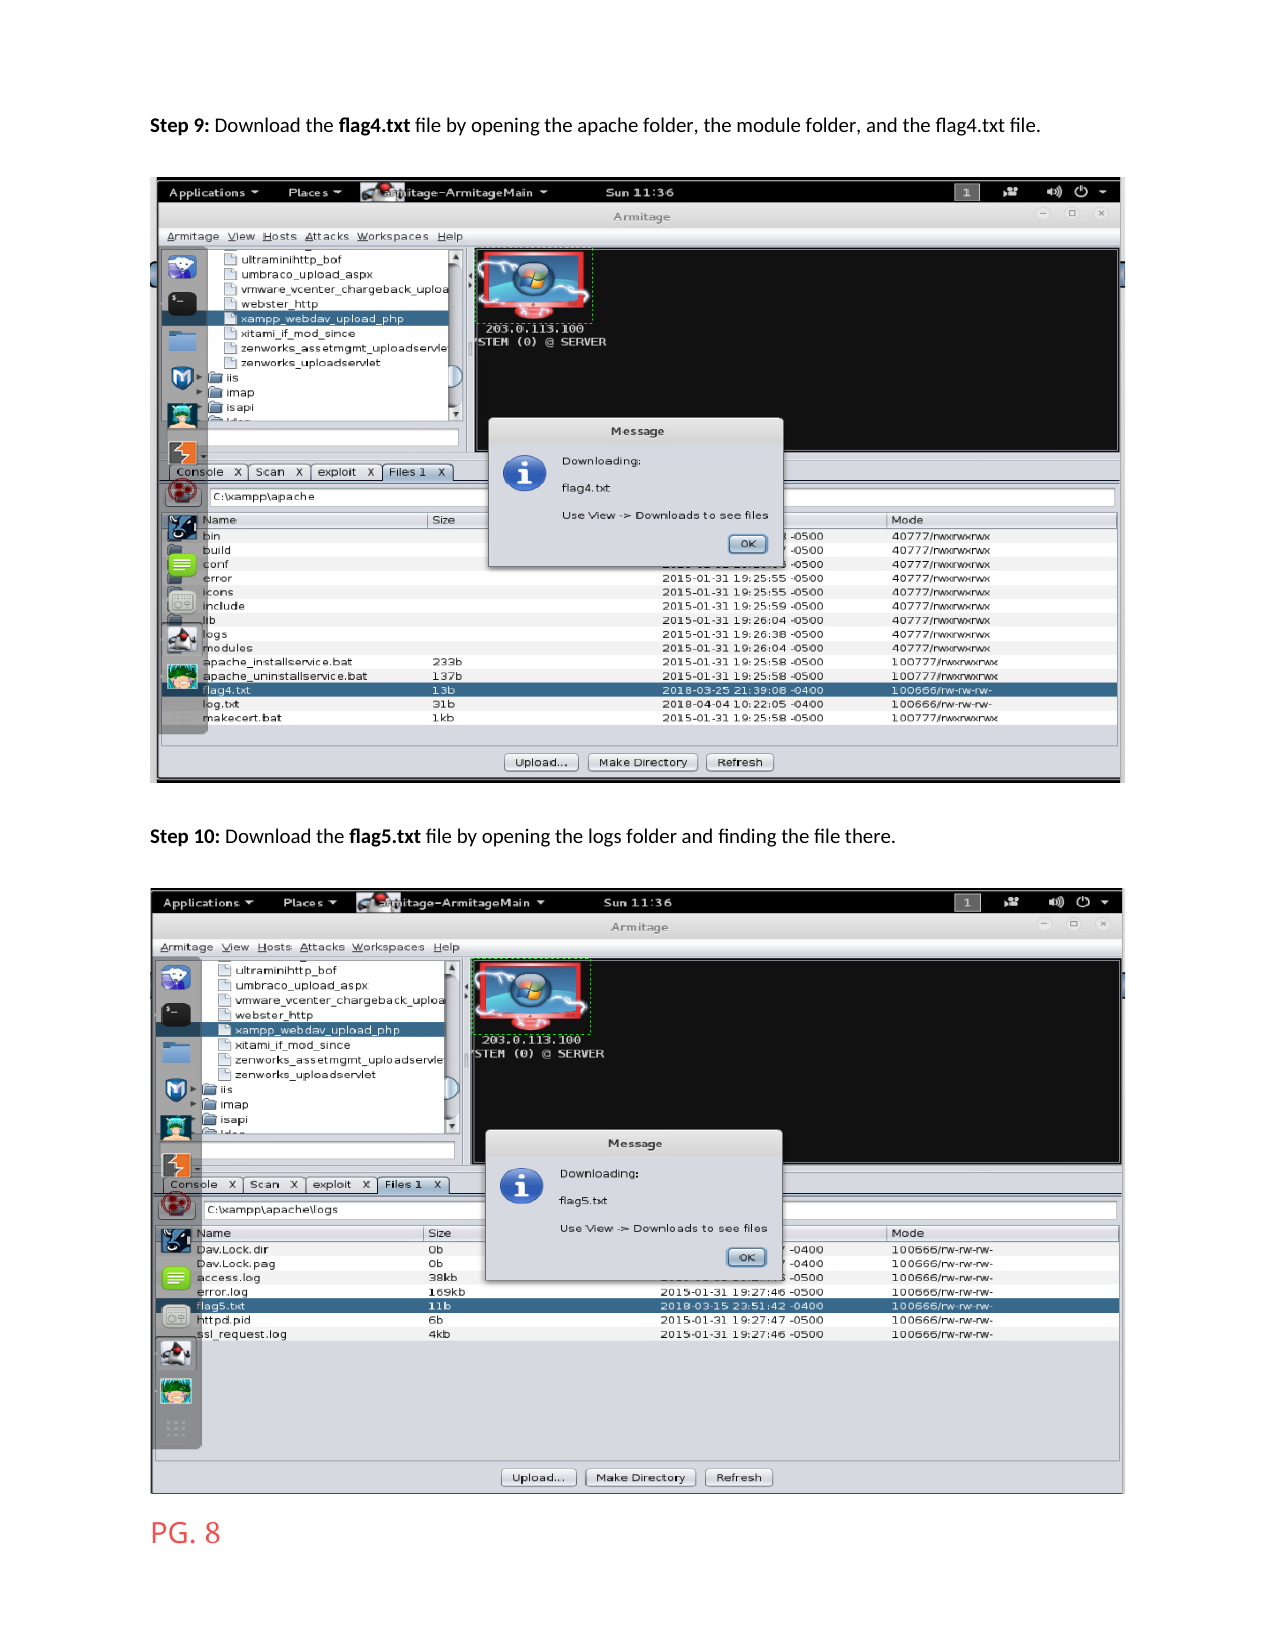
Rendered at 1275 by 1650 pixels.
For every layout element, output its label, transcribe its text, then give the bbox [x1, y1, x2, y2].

text Step 10: Download the flag5.txt file by opening the logs folder and finding the file there. [150, 823, 1125, 848]
picture [150, 177, 1125, 783]
text Step 9: Download the flag4.txt file by opening the apache folder, the module folder, and the flag4.txt file. [150, 112, 1125, 138]
picture [150, 888, 1125, 1494]
